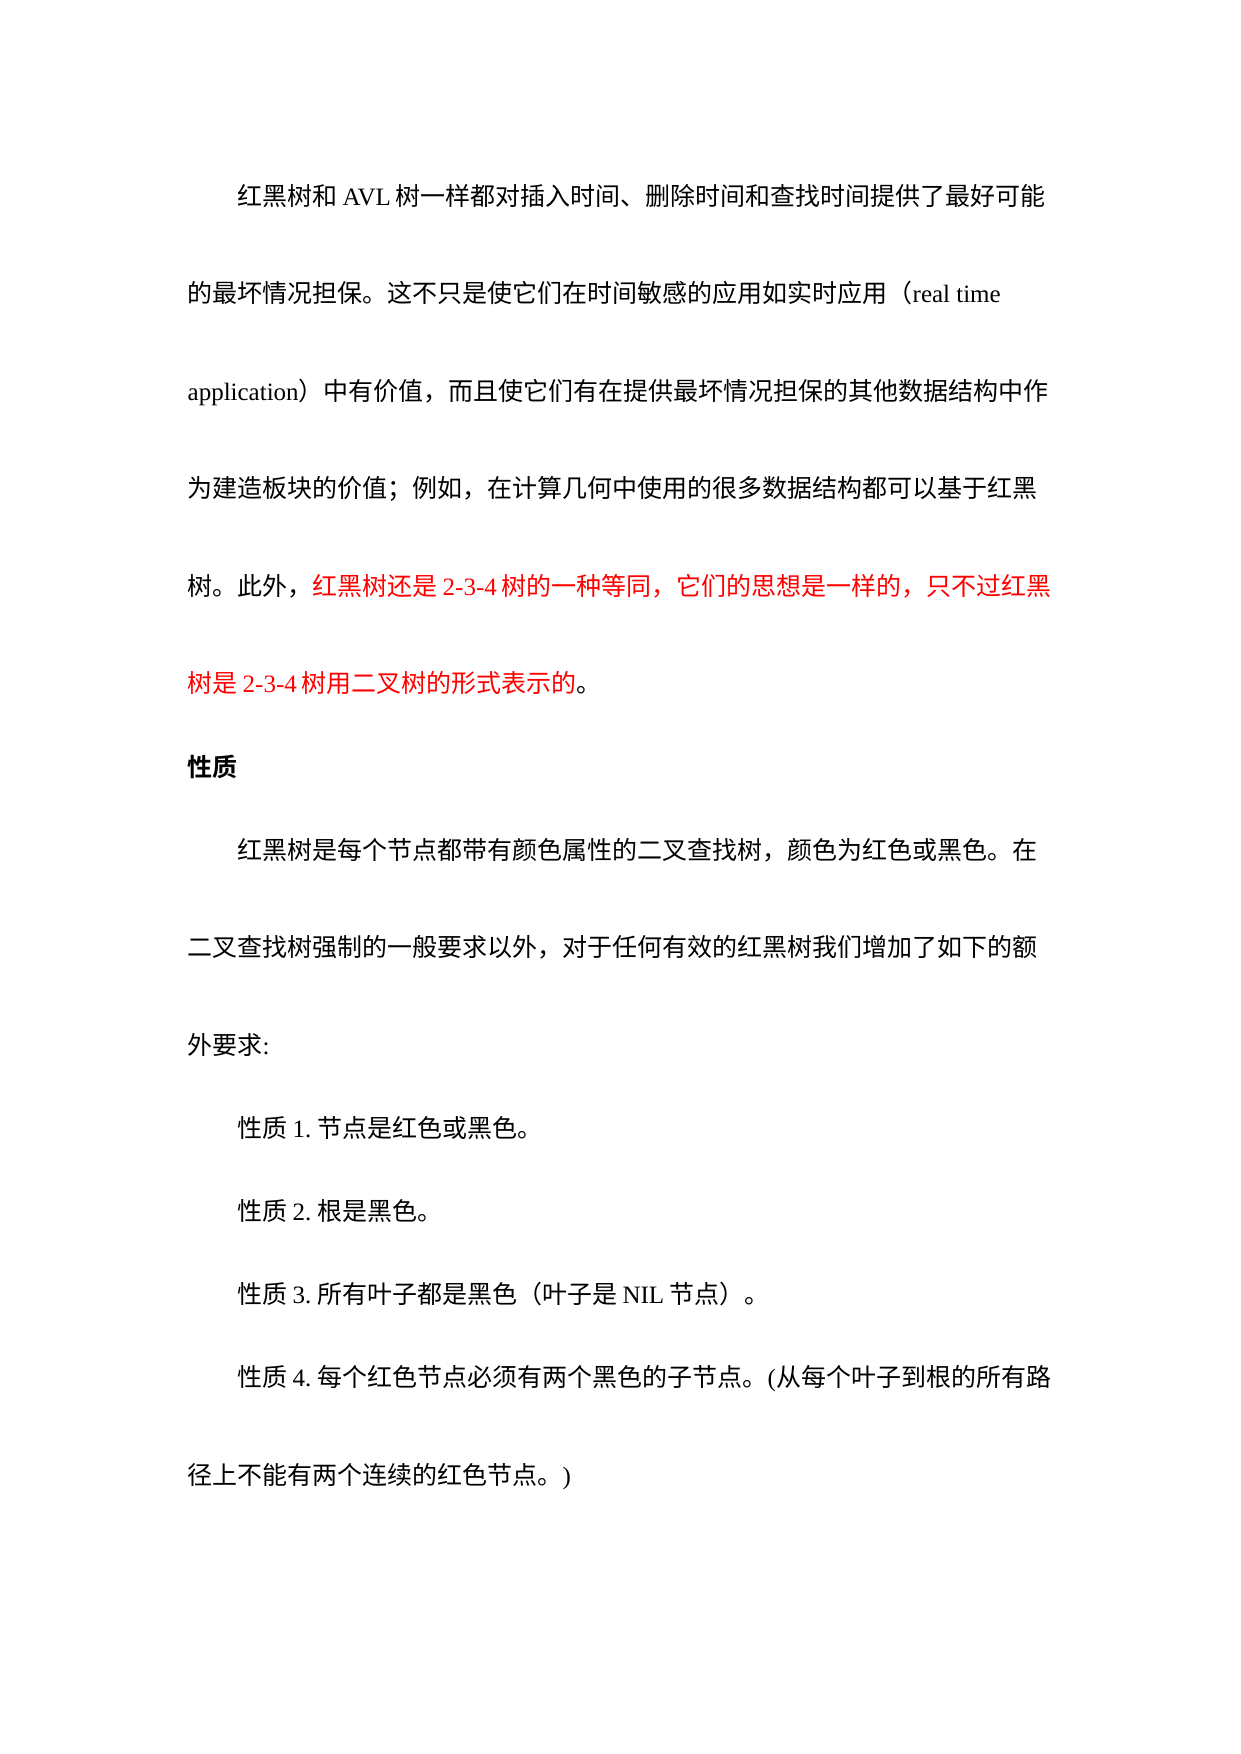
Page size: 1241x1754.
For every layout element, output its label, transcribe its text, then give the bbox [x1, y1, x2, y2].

text 性质4. 每个红色节点必须有两个黑色的子节点。(从每个叶子到根的所有路径上不能有两个连续的红色节点。) [187, 1343, 1053, 1506]
text 性质2. 根是黑色。 [187, 1177, 1053, 1242]
text 红黑树是每个节点都带有颜色属性的二叉查找树，颜色为红色或黑色。在二叉查找树强制的一般要求以外，对于任何有效的红黑树我们增加了如下的额外要求: [187, 816, 1053, 1076]
text 性质1. 节点是红色或黑色。 [187, 1094, 1053, 1159]
text 红黑树和AVL树一样都对插入时间、删除时间和查找时间提供了最好可能的最坏情况担保。这不只是使它们在时间敏感的应用如实时应用（real time application）中有价值，而且使它们有在提供最坏情况担保的其他数据结构中作为建造板块的价值；例如，在计算几何中使用的很多数据结构都可以基于红黑树。此外，红黑树还是2-3-4树的一种等同，它们的思想是一样的，只不过红黑树是2-3-4树用二叉树的形式表示的。 [187, 162, 1053, 714]
text 性质3. 所有叶子都是黑色（叶子是NIL节点）。 [187, 1260, 1053, 1325]
subtitle 性质 [187, 733, 1053, 798]
